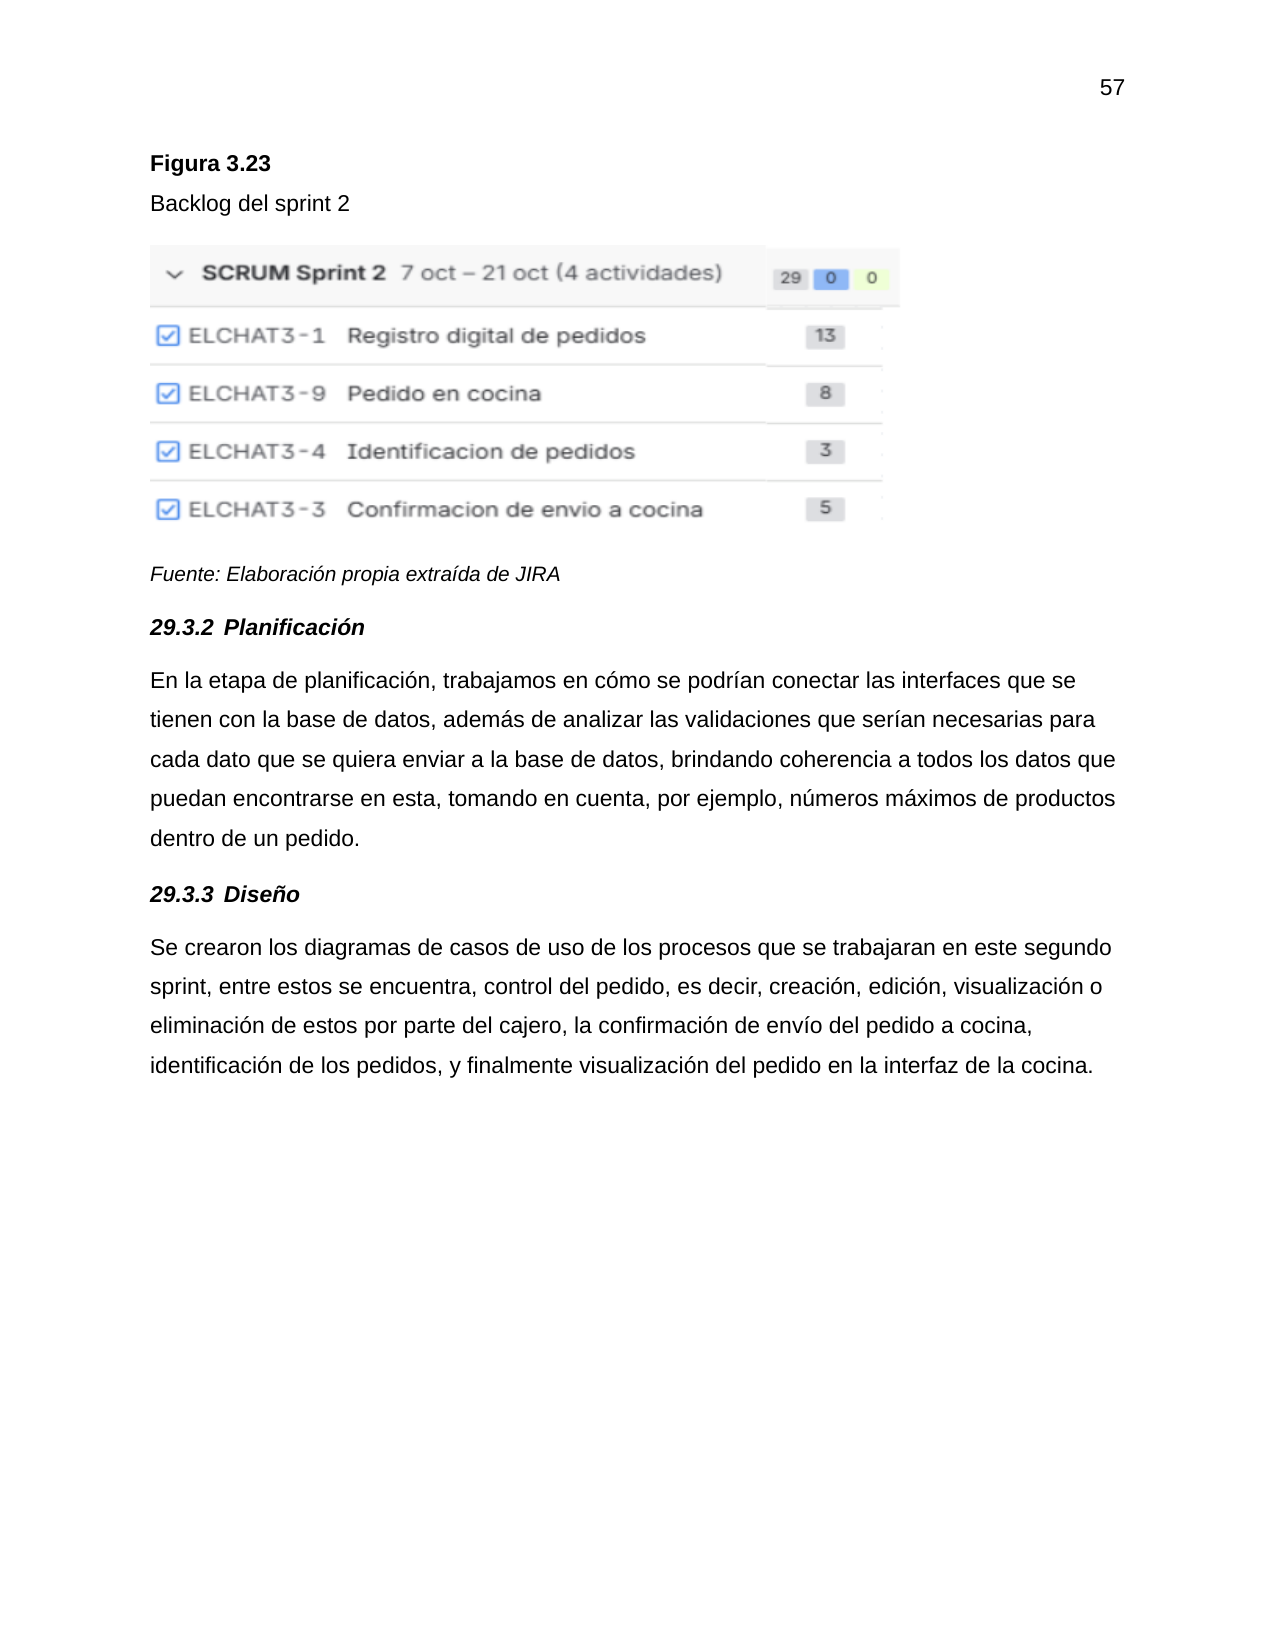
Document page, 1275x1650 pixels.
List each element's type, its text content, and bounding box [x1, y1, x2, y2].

text Se crearon los diagramas de casos de uso de los procesos que se trabajaran en este segundo sprint, entre estos se encuentra, control del pedido, es decir, creación, edición, visualización o eliminación de estos por parte del cajero, la confirmación de envío del pedido a cocina, identificación de los pedidos, y finalmente visualización del pedido en la interfaz de la cocina. [150, 933, 1125, 1078]
text Figura 3.23 [150, 150, 1125, 176]
text En la etapa de planificación, trabajamos en cómo se podrían conectar las interfaces que se tienen con la base de datos, además de analizar las validaciones que serían necesarias para cada dato que se quiera enviar a la base de datos, brindando coherencia a todos los datos que puedan encontrarse en esta, tomando en cuenta, por ejemplo, números máximos de productos dentro de un pedido. [150, 667, 1125, 851]
text Fuente: Elaboración propia extraída de JIRA [150, 561, 1125, 585]
subtitle Diseño [150, 881, 1125, 907]
subtitle Planificación [150, 614, 1125, 640]
picture [150, 245, 905, 532]
text Backlog del sprint 2 [150, 189, 1125, 216]
